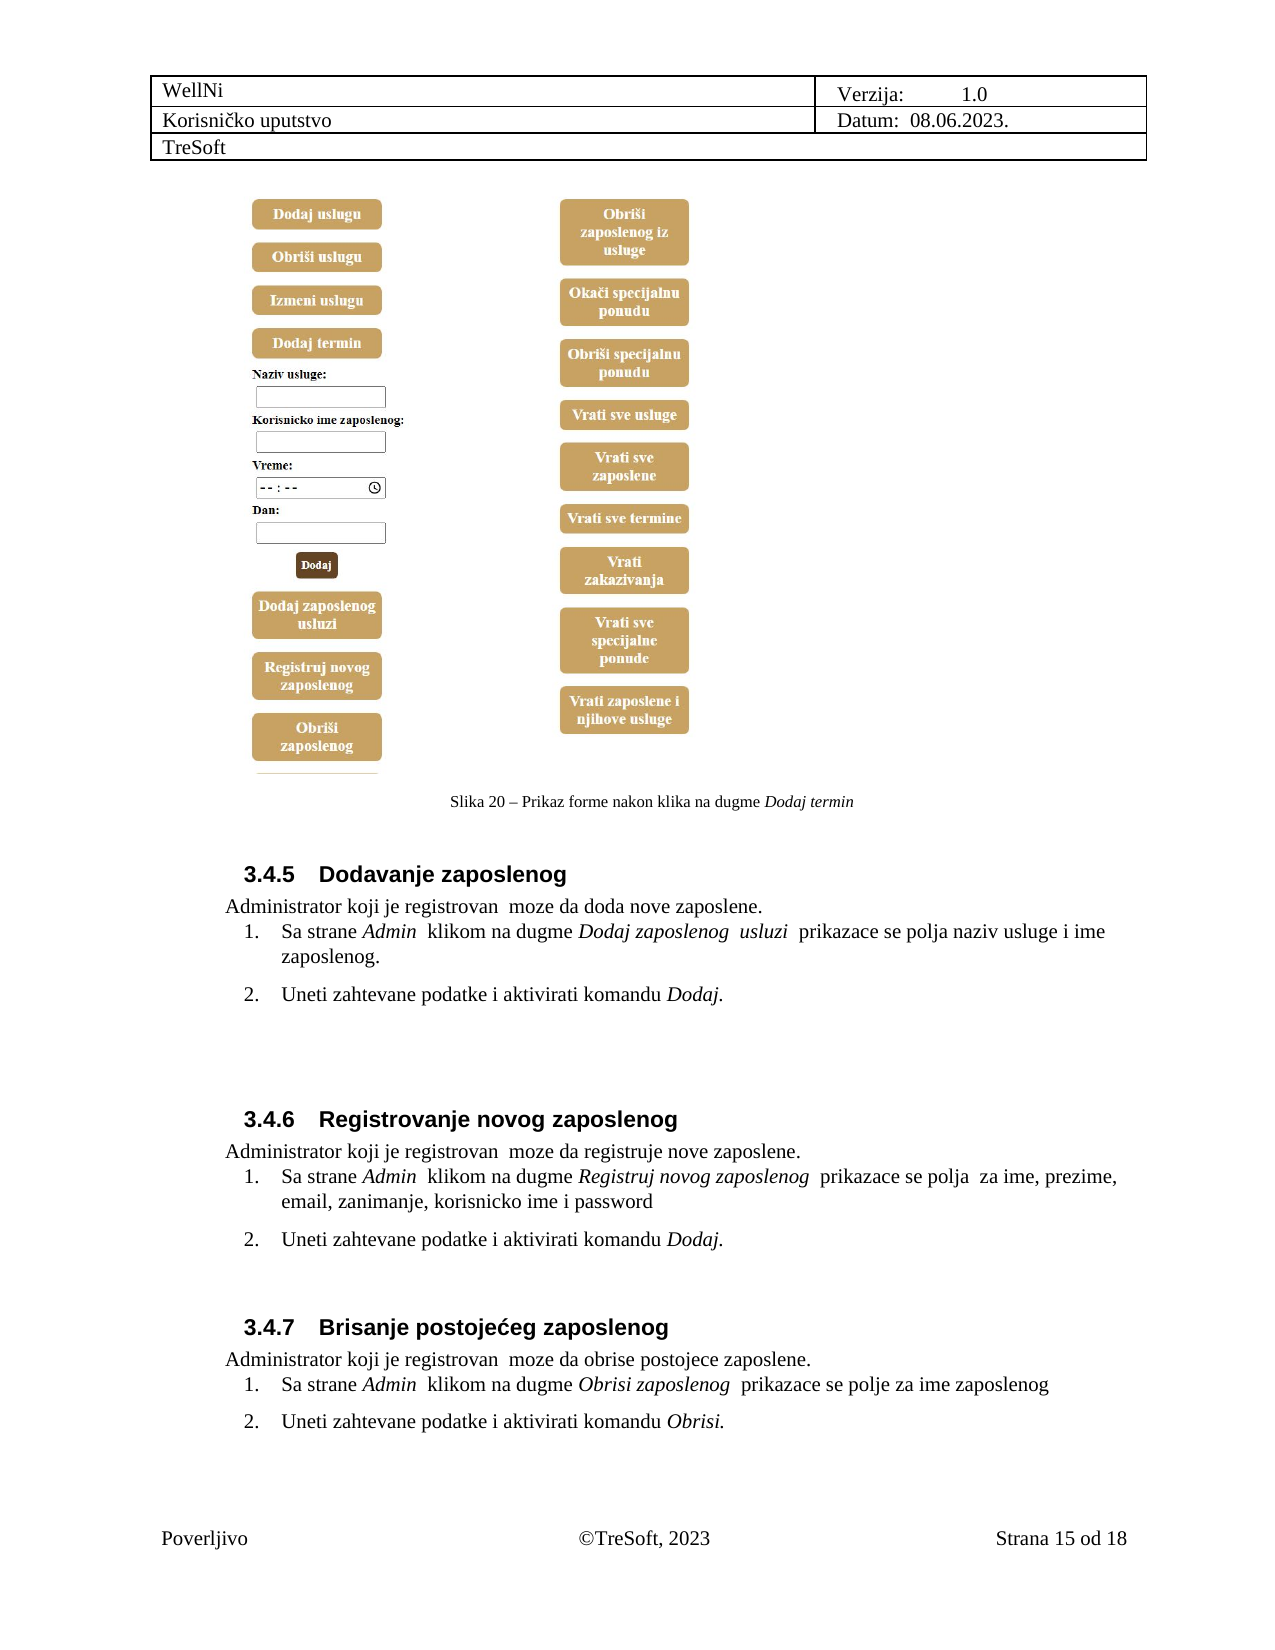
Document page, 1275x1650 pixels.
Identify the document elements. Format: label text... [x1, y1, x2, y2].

subtitle Dodavanje zaposlenog [244, 861, 1125, 887]
text Slika 20 – Prikaz forme nakon klika na dugme Dodaj termin [375, 786, 1125, 811]
list Uneti zahtevane podatke i aktivirati komandu Dodaj. [244, 1226, 1125, 1251]
subtitle Brisanje postojećeg zaposlenog [244, 1313, 1125, 1340]
subtitle Registrovanje novog zaposlenog [244, 1106, 1125, 1132]
text Administrator koji je registrovan moze da registruje nove zaposlene. [150, 1138, 1125, 1163]
text Administrator koji je registrovan moze da doda nove zaposlene. [150, 893, 1125, 918]
list Uneti zahtevane podatke i aktivirati komandu Obrisi. [244, 1408, 1125, 1433]
list Uneti zahtevane podatke i aktivirati komandu Dodaj. [244, 981, 1125, 1006]
list Sa strane Admin klikom na dugme Registruj novog zaposlenog prikazace se polja za ime, prezime, email, zanimanje, korisnicko ime i password [244, 1163, 1125, 1213]
text Administrator koji je registrovan moze da obrise postojece zaposlene. [150, 1346, 1125, 1371]
picture [243, 185, 1050, 774]
list Sa strane Admin klikom na dugme Obrisi zaposlenog prikazace se polje za ime zaposlenog [244, 1371, 1125, 1396]
list Sa strane Admin klikom na dugme Dodaj zaposlenog usluzi prikazace se polja naziv usluge i ime zaposlenog. [244, 918, 1125, 968]
